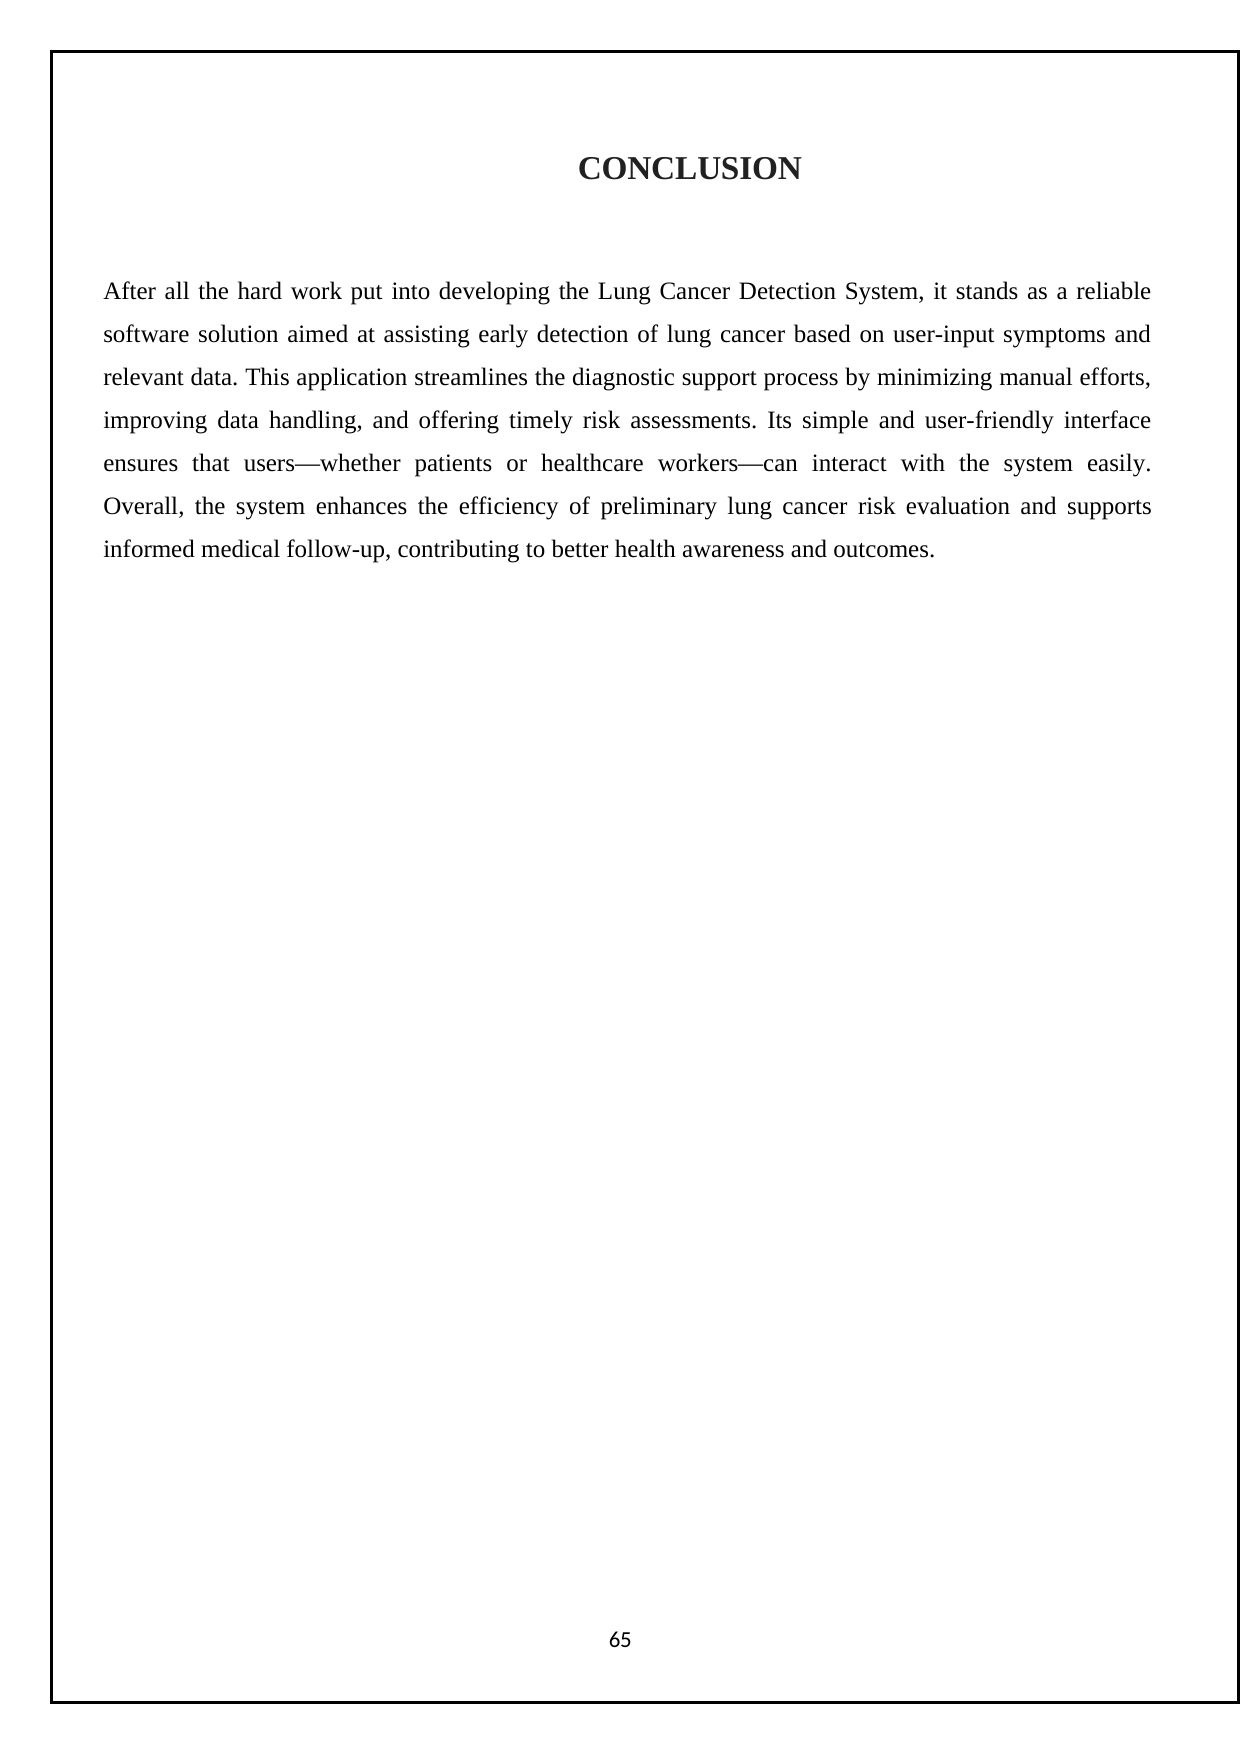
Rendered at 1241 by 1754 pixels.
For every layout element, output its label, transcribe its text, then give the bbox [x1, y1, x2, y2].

text After all the hard work put into developing the Lung Cancer Detection System, it stands as a reliable software solution aimed at assisting early detection of lung cancer based on user-input symptoms and relevant data. This application streamlines the diagnostic support process by minimizing manual efforts, improving data handling, and offering timely risk assessments. Its simple and user-friendly interface ensures that users—whether patients or healthcare workers—can interact with the system easily. Overall, the system enhances the efficiency of preliminary lung cancer risk evaluation and supports informed medical follow-up, contributing to better health awareness and outcomes. [103, 276, 1153, 563]
text CONCLUSION [139, 148, 1237, 186]
